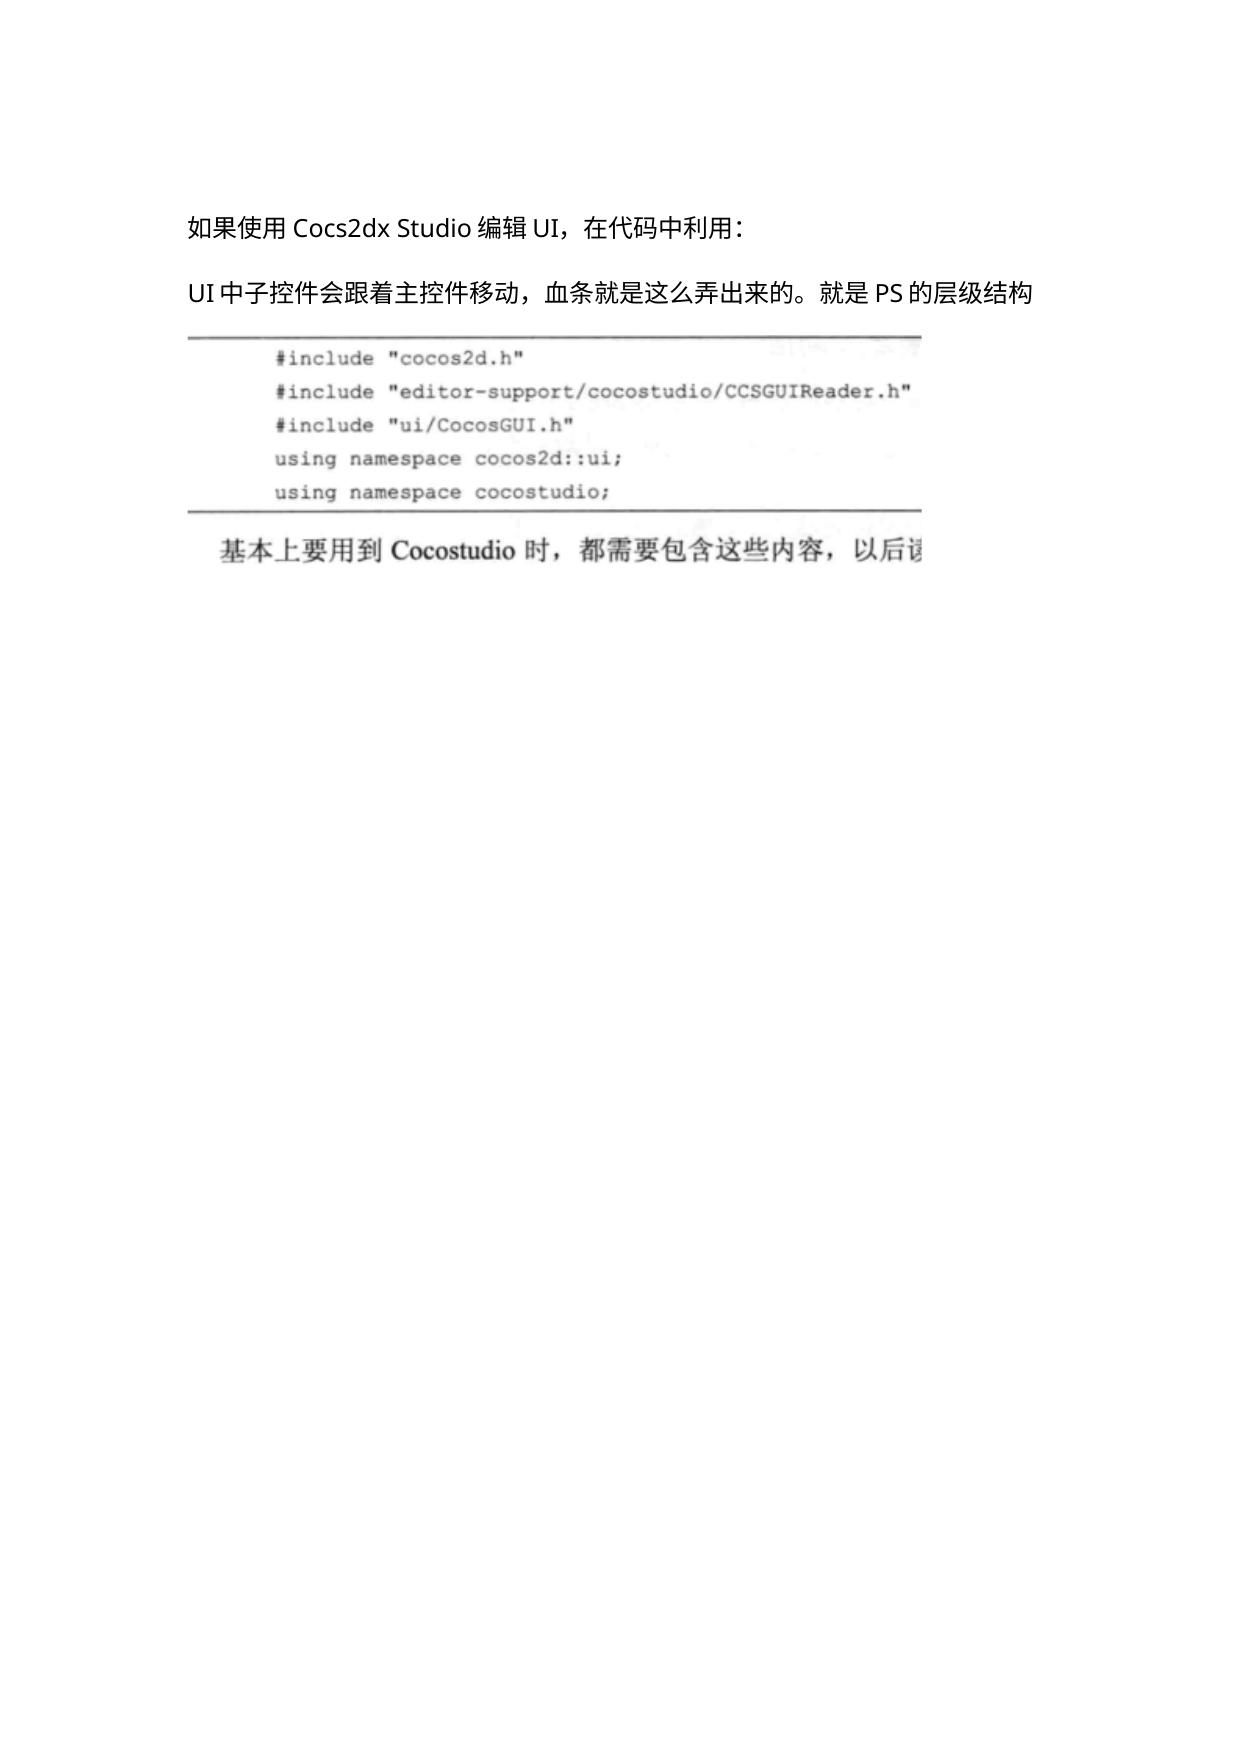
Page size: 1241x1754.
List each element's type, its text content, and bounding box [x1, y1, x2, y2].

picture [187, 335, 922, 574]
text 如果使用Cocs2dx Studio编辑UI，在代码中利用： [187, 194, 1053, 259]
text UI中子控件会跟着主控件移动，血条就是这么弄出来的。就是PS的层级结构 [187, 259, 1053, 324]
